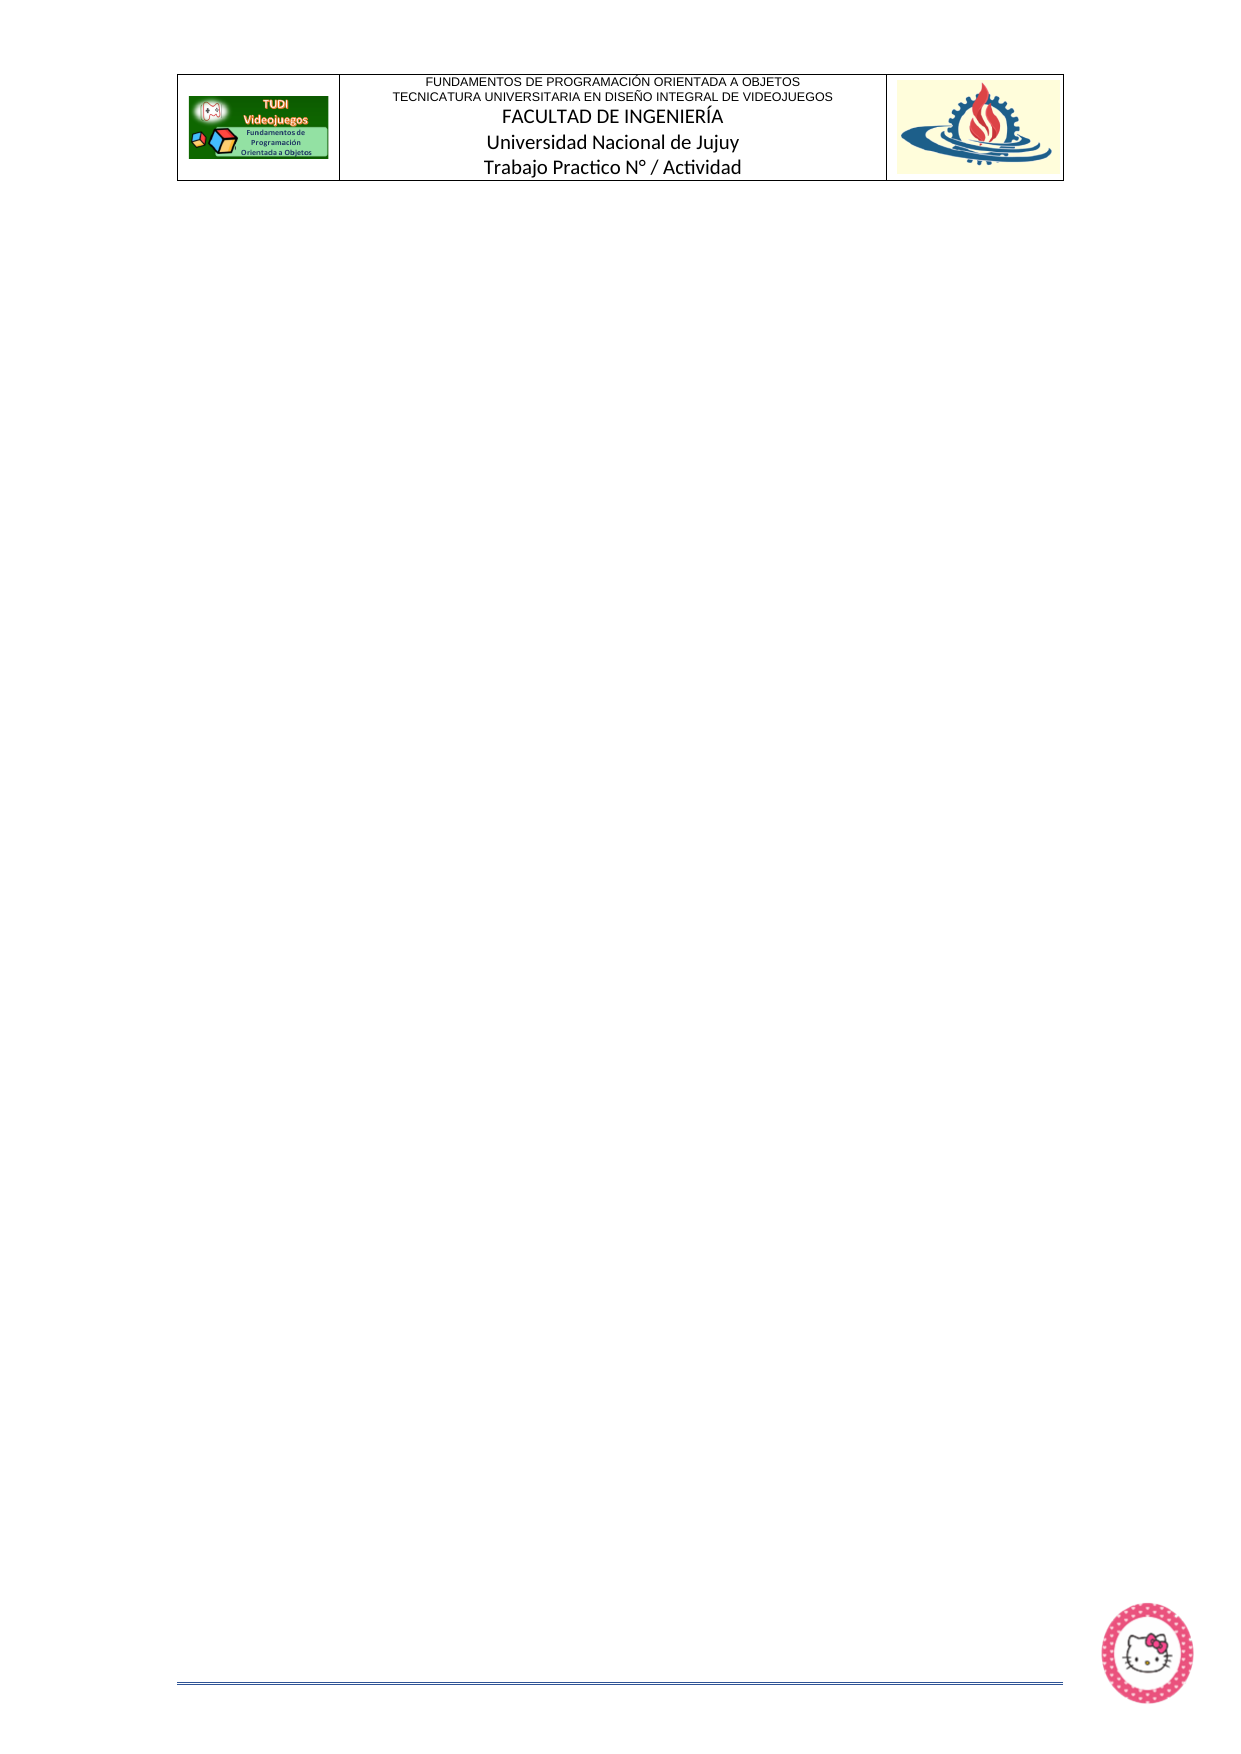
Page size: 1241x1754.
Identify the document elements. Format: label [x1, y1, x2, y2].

picture [897, 80, 1060, 174]
picture [188, 96, 329, 159]
picture [1096, 1598, 1199, 1716]
